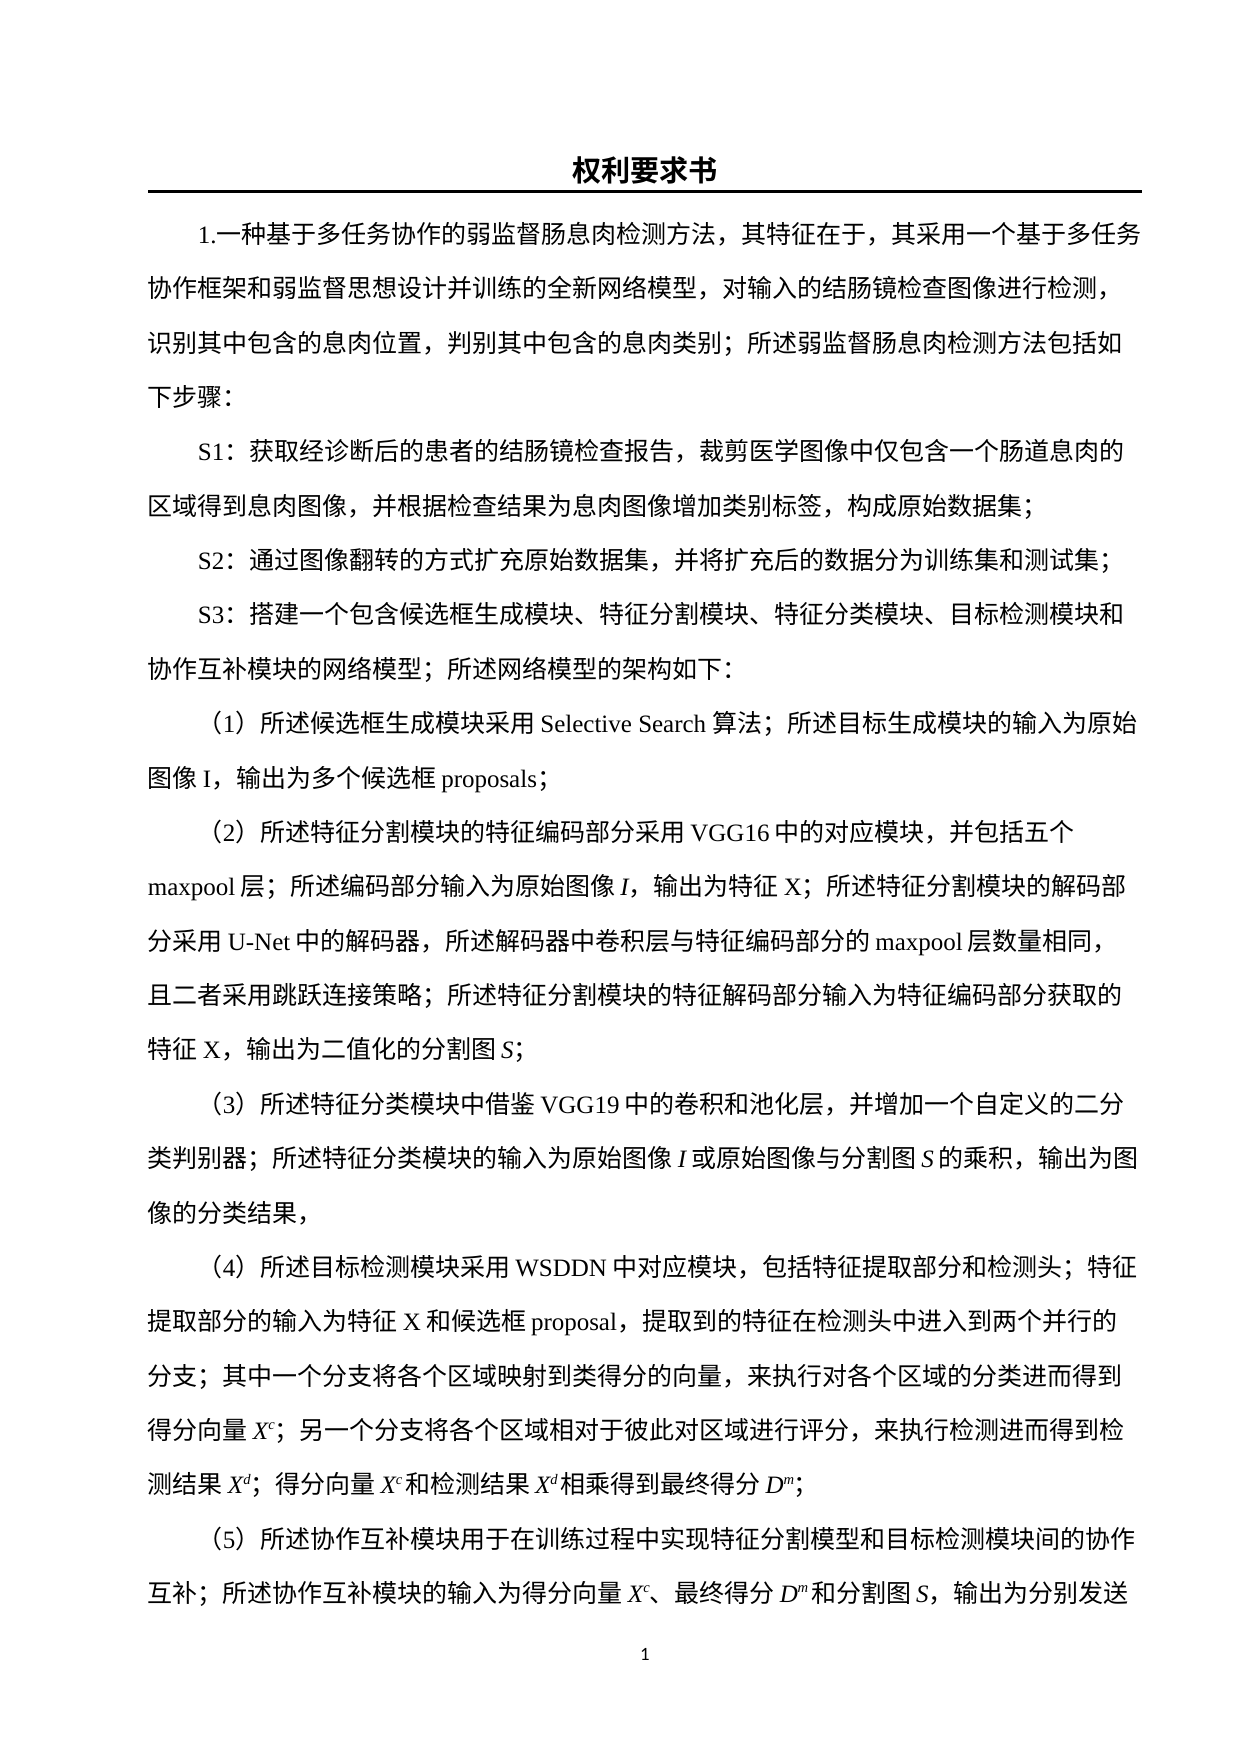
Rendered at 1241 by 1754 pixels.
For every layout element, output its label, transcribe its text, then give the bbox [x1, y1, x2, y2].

text （4）所述目标检测模块采用WSDDN中对应模块，包括特征提取部分和检测头；特征提取部分的输入为特征X和候选框proposal，提取到的特征在检测头中进入到两个并行的分支；其中一个分支将各个区域映射到类得分的向量，来执行对各个区域的分类进而得到得分向量Xc；另一个分支将各个区域相对于彼此对区域进行评分，来执行检测进而得到检测结果Xd；得分向量Xc和检测结果Xd相乘得到最终得分Dm； [148, 1247, 1142, 1501]
text S3：搭建一个包含候选框生成模块、特征分割模块、特征分类模块、目标检测模块和协作互补模块的网络模型；所述网络模型的架构如下： [148, 595, 1142, 686]
text （1）所述候选框生成模块采用Selective Search 算法；所述目标生成模块的输入为原始图像I，输出为多个候选框proposals； [148, 704, 1142, 794]
text 1.一种基于多任务协作的弱监督肠息肉检测方法，其特征在于，其采用一个基于多任务协作框架和弱监督思想设计并训练的全新网络模型，对输入的结肠镜检查图像进行检测，识别其中包含的息肉位置，判别其中包含的息肉类别；所述弱监督肠息肉检测方法包括如下步骤： [148, 214, 1142, 414]
text （3）所述特征分类模块中借鉴VGG19中的卷积和池化层，并增加一个自定义的二分类判别器；所述特征分类模块的输入为原始图像I或原始图像与分割图S的乘积，输出为图像的分类结果， [148, 1084, 1142, 1229]
text S2：通过图像翻转的方式扩充原始数据集，并将扩充后的数据分为训练集和测试集； [148, 541, 1142, 577]
text （2）所述特征分割模块的特征编码部分采用VGG16中的对应模块，并包括五个maxpool层；所述编码部分输入为原始图像I，输出为特征X；所述特征分割模块的解码部分采用U-Net中的解码器，所述解码器中卷积层与特征编码部分的maxpool层数量相同，且二者采用跳跃连接策略；所述特征分割模块的特征解码部分输入为特征编码部分获取的特征X，输出为二值化的分割图S； [148, 812, 1142, 1066]
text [148, 1519, 1142, 1610]
text 权利要求书 [148, 148, 1142, 190]
text S1：获取经诊断后的患者的结肠镜检查报告，裁剪医学图像中仅包含一个肠道息肉的区域得到息肉图像，并根据检查结果为息肉图像增加类别标签，构成原始数据集； [148, 432, 1142, 522]
